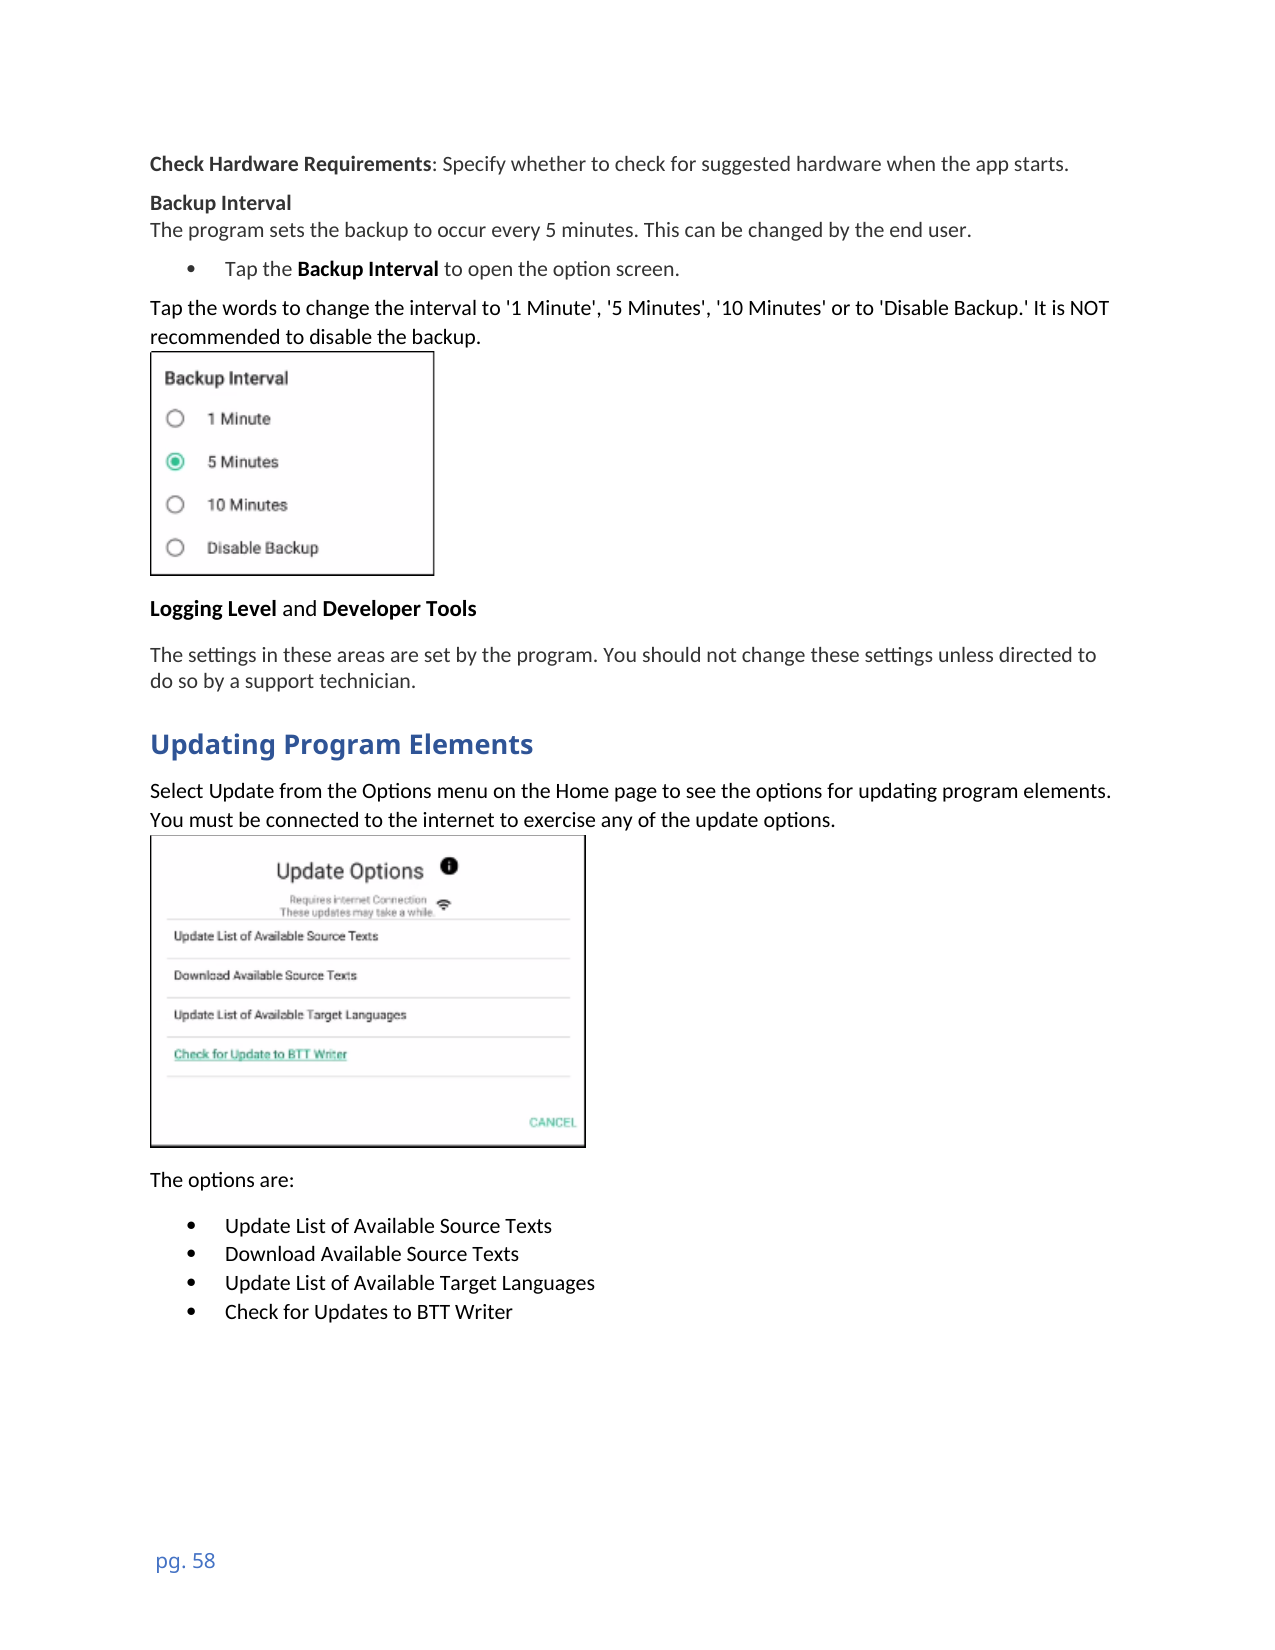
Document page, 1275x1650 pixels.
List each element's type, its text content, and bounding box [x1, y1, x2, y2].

text Backup Interval The program sets the backup to occur every 5 minutes. This can be changed by the end user. [150, 189, 1125, 242]
text Check Hardware Requirements: Specify whether to check for suggested hardware when the app starts. [150, 150, 1125, 177]
list Check for Updates to BTT Writer [187, 1298, 1125, 1325]
list Update List of Available Target Languages [187, 1269, 1125, 1296]
text Tap the words to change the interval to '1 Minute', '5 Minutes', '10 Minutes' or to 'Disable Backup.' It is NOT recommended to disable the backup. [150, 294, 1125, 575]
picture [150, 351, 435, 576]
list Download Available Source Texts [187, 1241, 1125, 1267]
text The settings in these areas are set by the program. You should not change these settings unless directed to do so by a support technician. [150, 641, 1125, 694]
text Logging Level and Developer Tools [150, 594, 1125, 622]
list Tap the Backup Interval to open the option screen. [187, 255, 1125, 282]
subtitle Updating Program Elements [150, 725, 1125, 762]
list Update List of Available Source Texts [187, 1212, 1125, 1238]
picture [150, 835, 586, 1148]
text The options are: [150, 1166, 1125, 1193]
